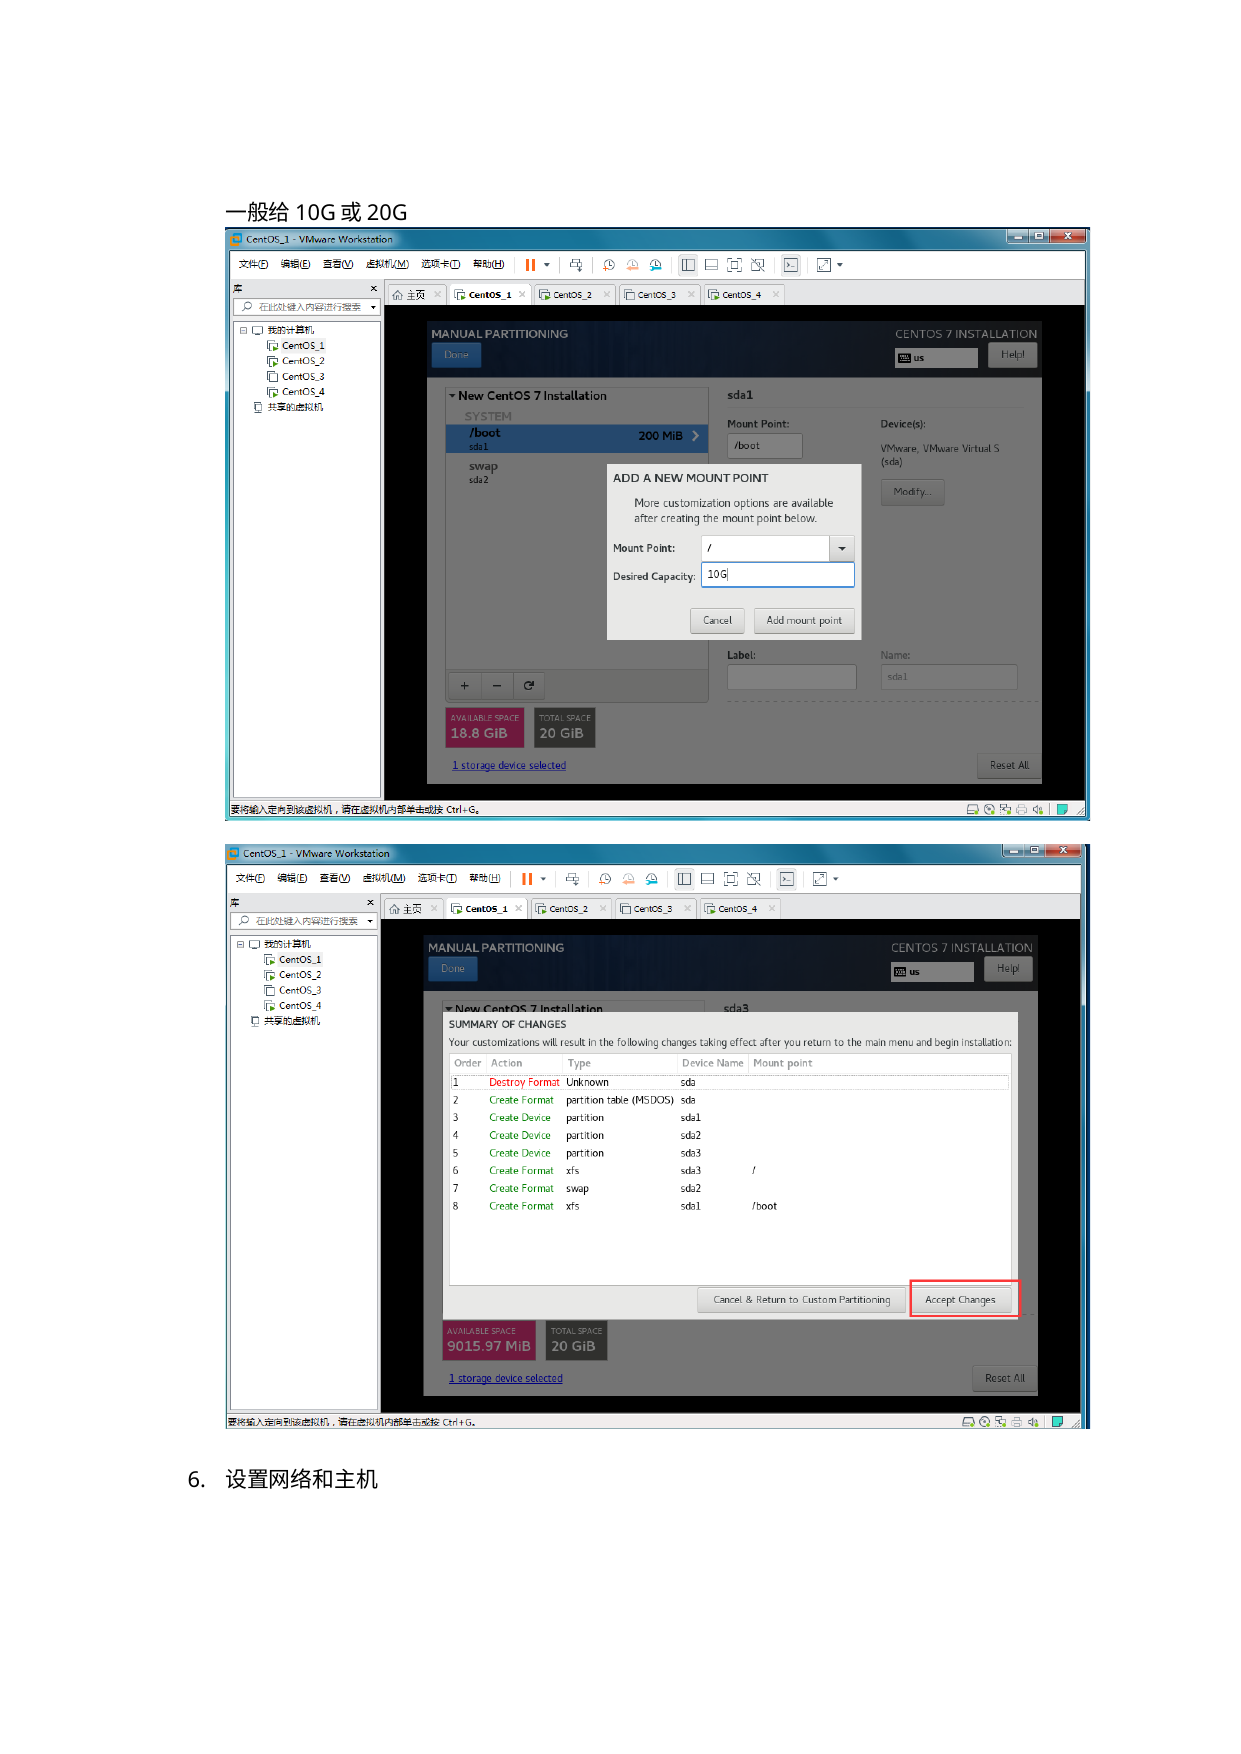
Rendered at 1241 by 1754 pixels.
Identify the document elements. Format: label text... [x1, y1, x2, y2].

picture [225, 227, 1091, 821]
list 一般给10G或20G [225, 194, 1053, 227]
list 设置网络和主机 [187, 1462, 1053, 1494]
picture [225, 844, 1091, 1429]
